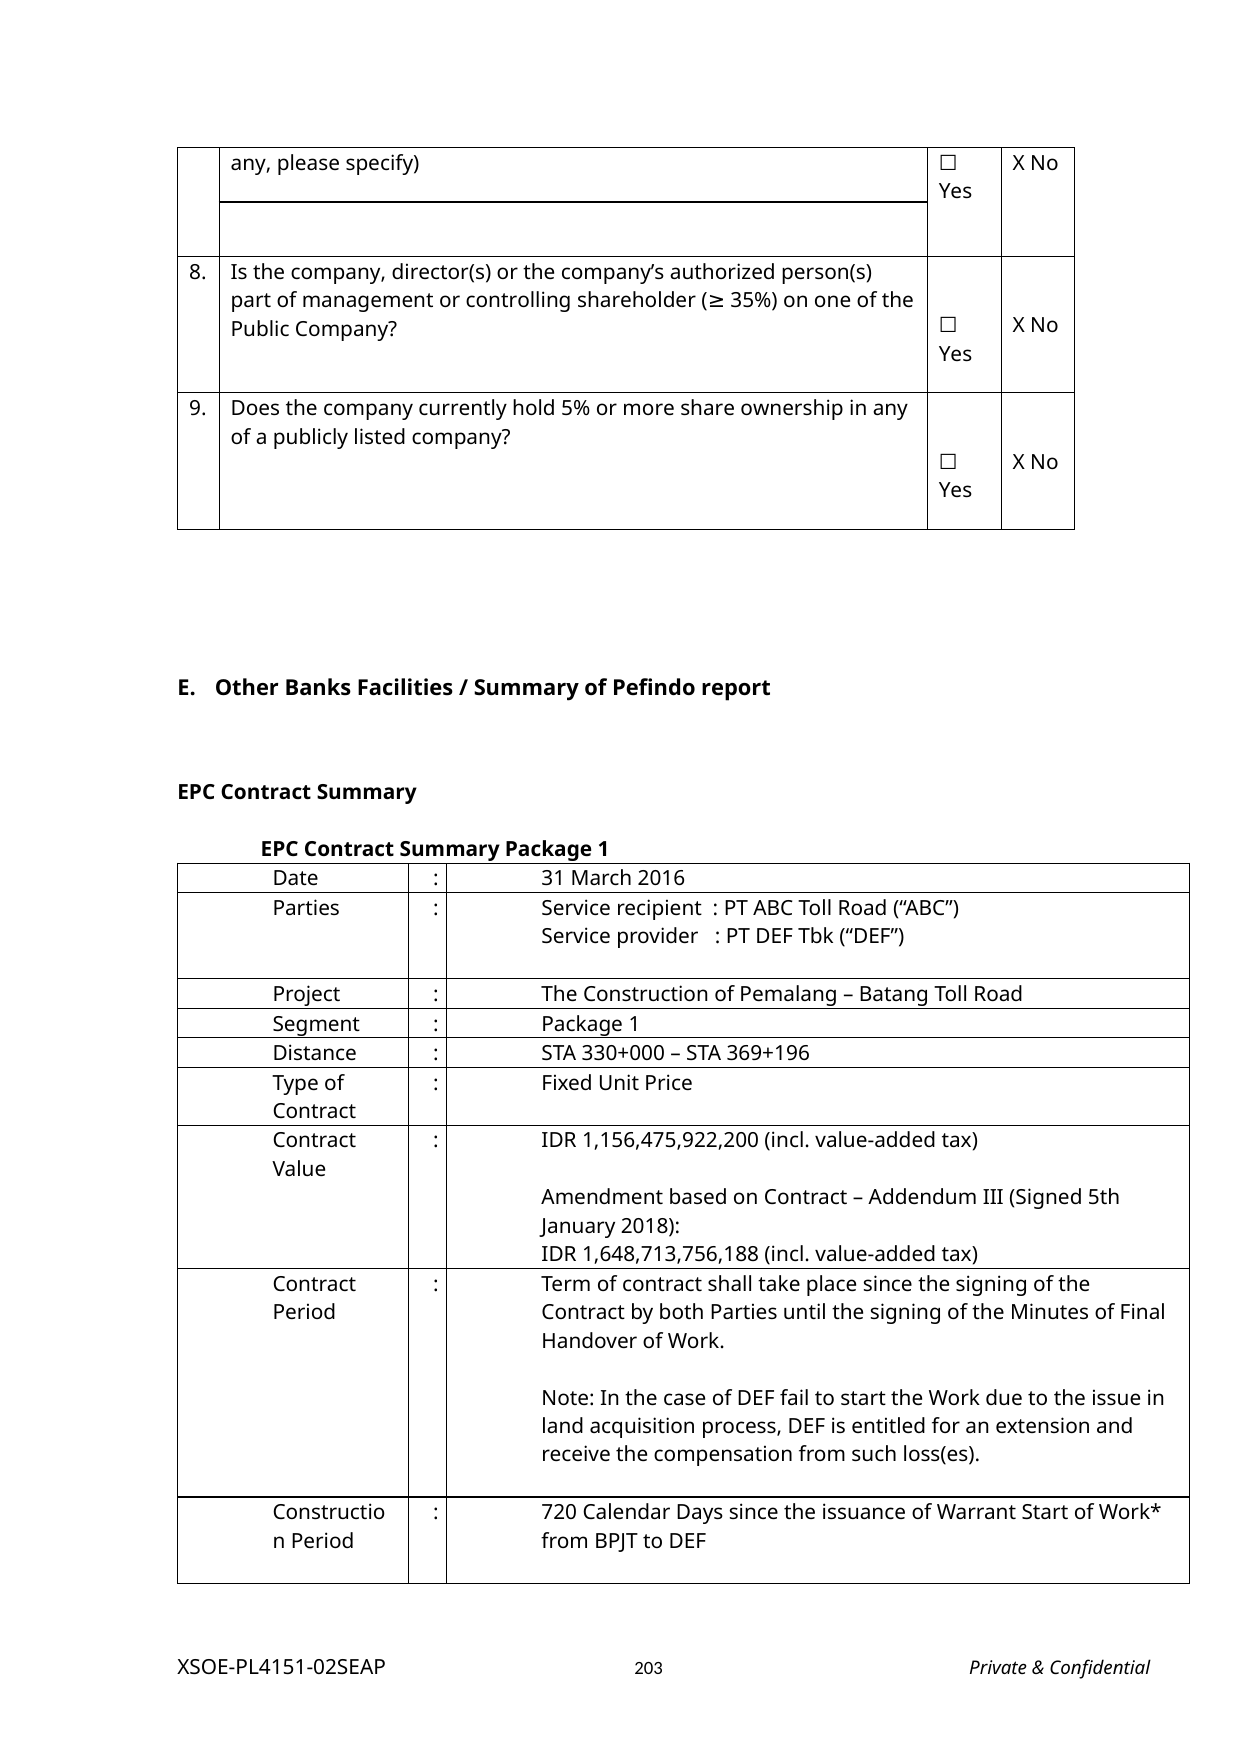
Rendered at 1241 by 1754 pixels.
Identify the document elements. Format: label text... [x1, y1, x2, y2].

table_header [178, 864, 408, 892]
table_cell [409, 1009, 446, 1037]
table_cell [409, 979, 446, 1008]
list EPC Contract Summary Package 1 [260, 834, 1122, 862]
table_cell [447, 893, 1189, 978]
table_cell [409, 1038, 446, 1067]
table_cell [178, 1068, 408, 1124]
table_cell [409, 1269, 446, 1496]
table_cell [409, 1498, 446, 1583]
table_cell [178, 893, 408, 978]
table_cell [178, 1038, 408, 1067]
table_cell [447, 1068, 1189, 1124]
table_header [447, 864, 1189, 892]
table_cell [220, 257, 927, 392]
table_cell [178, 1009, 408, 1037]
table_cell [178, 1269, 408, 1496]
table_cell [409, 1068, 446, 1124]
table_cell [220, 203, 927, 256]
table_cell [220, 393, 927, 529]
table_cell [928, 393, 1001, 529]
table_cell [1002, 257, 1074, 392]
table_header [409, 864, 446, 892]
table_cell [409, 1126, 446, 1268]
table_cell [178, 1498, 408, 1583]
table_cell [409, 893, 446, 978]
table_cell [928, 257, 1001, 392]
text EPC Contract Summary [177, 777, 1122, 806]
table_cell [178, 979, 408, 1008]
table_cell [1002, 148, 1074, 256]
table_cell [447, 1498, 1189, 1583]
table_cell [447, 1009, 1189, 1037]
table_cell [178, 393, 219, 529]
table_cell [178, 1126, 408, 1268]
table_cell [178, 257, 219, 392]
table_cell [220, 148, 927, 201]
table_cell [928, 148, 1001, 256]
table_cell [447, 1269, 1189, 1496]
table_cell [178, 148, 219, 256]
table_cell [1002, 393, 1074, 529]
subtitle Other Banks Facilities / Summary of Pefindo report [177, 672, 1122, 701]
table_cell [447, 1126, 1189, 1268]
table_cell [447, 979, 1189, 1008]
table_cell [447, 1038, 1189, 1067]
